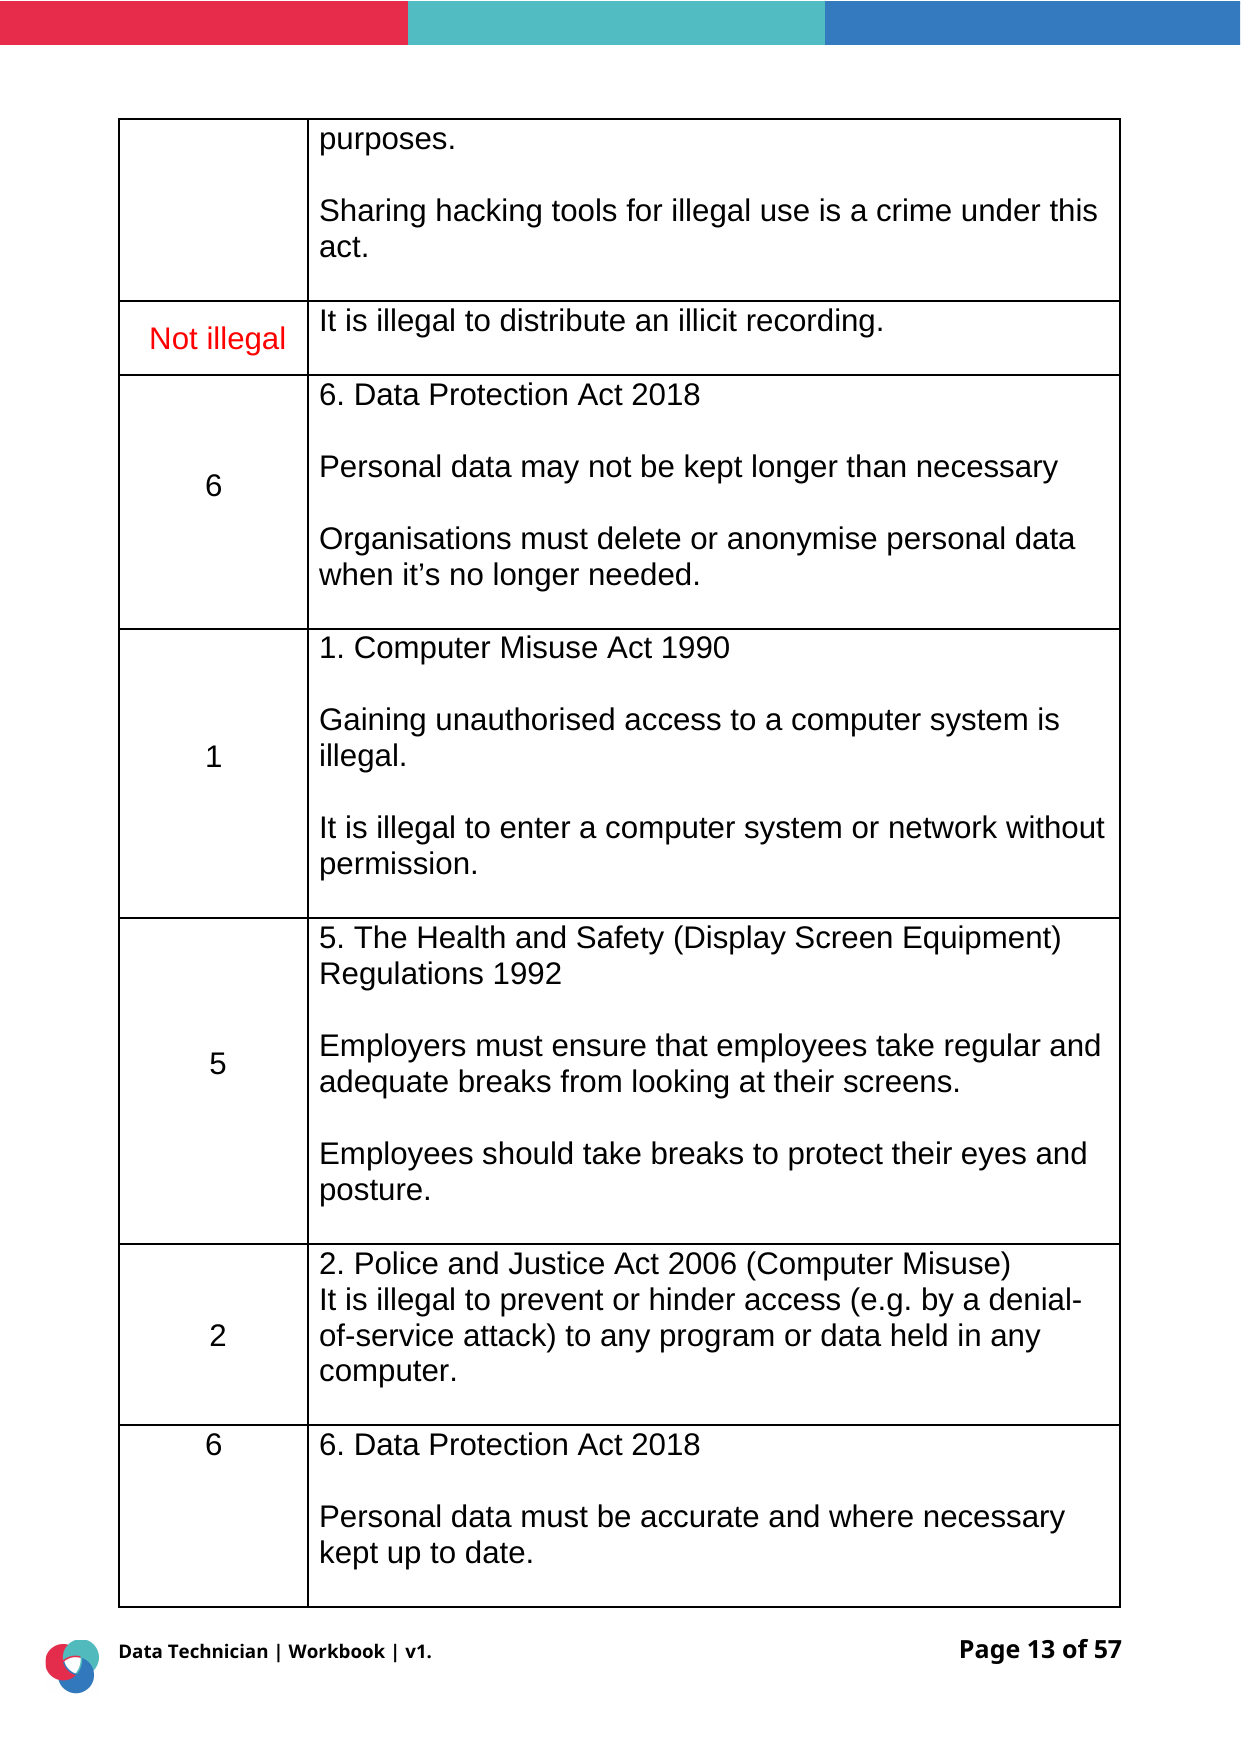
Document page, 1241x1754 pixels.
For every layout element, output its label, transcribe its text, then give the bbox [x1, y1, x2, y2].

table_cell Not illegal [120, 302, 307, 374]
table_cell 1 [120, 630, 307, 917]
picture [45, 1640, 100, 1694]
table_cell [309, 120, 1119, 300]
table_cell 1. Computer Misuse Act 1990 Gaining unauthorised access to a computer system is illegal. It is illegal to enter a computer system or network without permission. [309, 630, 1119, 917]
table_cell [309, 1426, 1119, 1606]
table_cell 2. Police and Justice Act 2006 (Computer Misuse) It is illegal to prevent or hinder access (e.g. by a denial-of-service attack) to any program or data held in any computer. [309, 1245, 1119, 1424]
table_cell 2 [120, 120, 307, 300]
table_cell 5 [120, 919, 307, 1243]
table_cell 2 [120, 1245, 307, 1424]
table_cell 6 [120, 376, 307, 627]
table_cell 6 [120, 1426, 307, 1606]
table_cell It is illegal to distribute an illicit recording. [309, 302, 1119, 374]
table_cell 5. The Health and Safety (Display Screen Equipment) Regulations 1992 Employers must ensure that employees take regular and adequate breaks from looking at their screens. Employees should take breaks to protect their eyes and posture. [309, 919, 1119, 1243]
table_cell 6. Data Protection Act 2018 Personal data may not be kept longer than necessary Organisations must delete or anonymise personal data when it’s no longer needed. [309, 376, 1119, 627]
